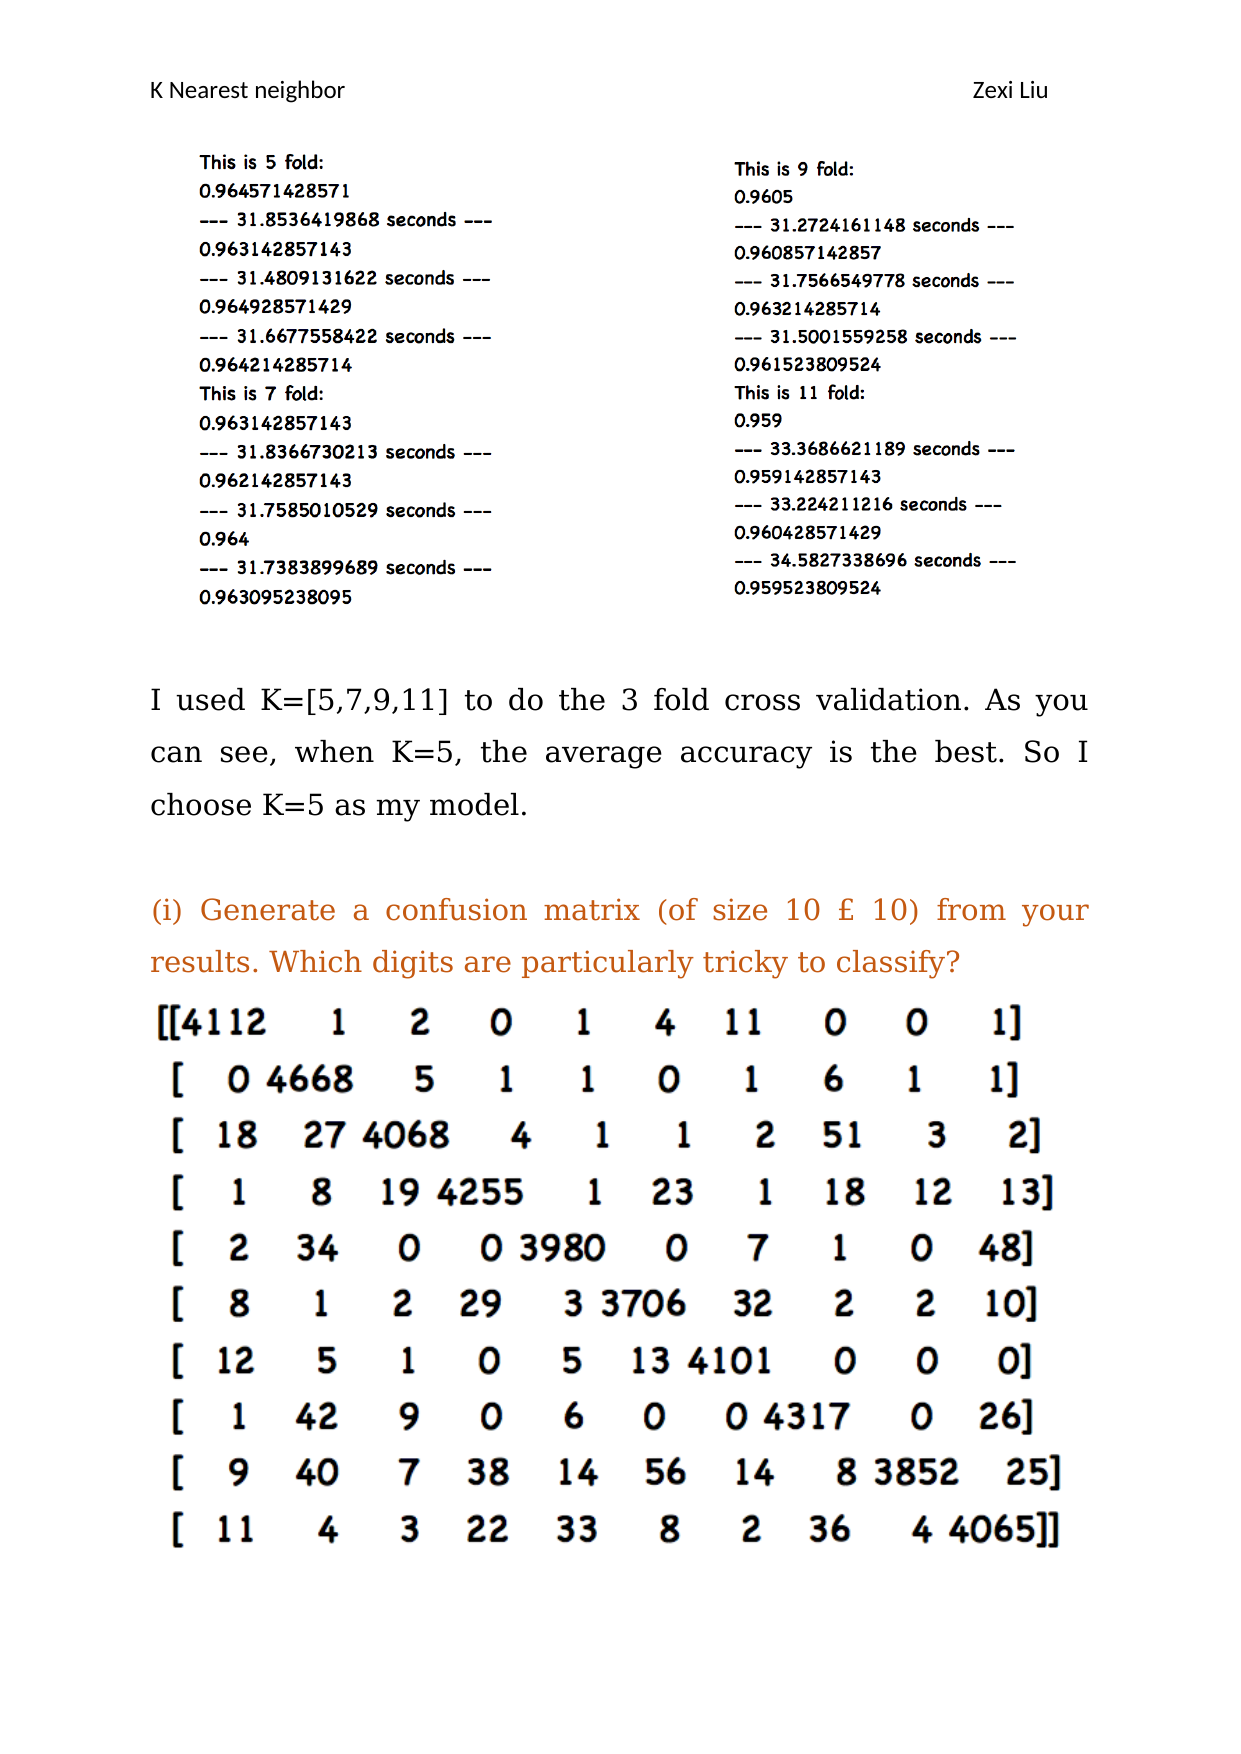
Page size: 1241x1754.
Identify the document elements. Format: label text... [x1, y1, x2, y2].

text (i) Generate a confusion matrix (of size 10 £ 10) from your results. Which digits are particularly tricky to classify? [150, 891, 1090, 979]
picture [150, 996, 1090, 1570]
text I used K=[5,7,9,11] to do the 3 fold cross validation. As you can see, when K=5, the average accuracy is the best. So I choose K=5 as my model. [150, 681, 1090, 821]
picture [732, 153, 1043, 612]
picture [197, 150, 520, 612]
